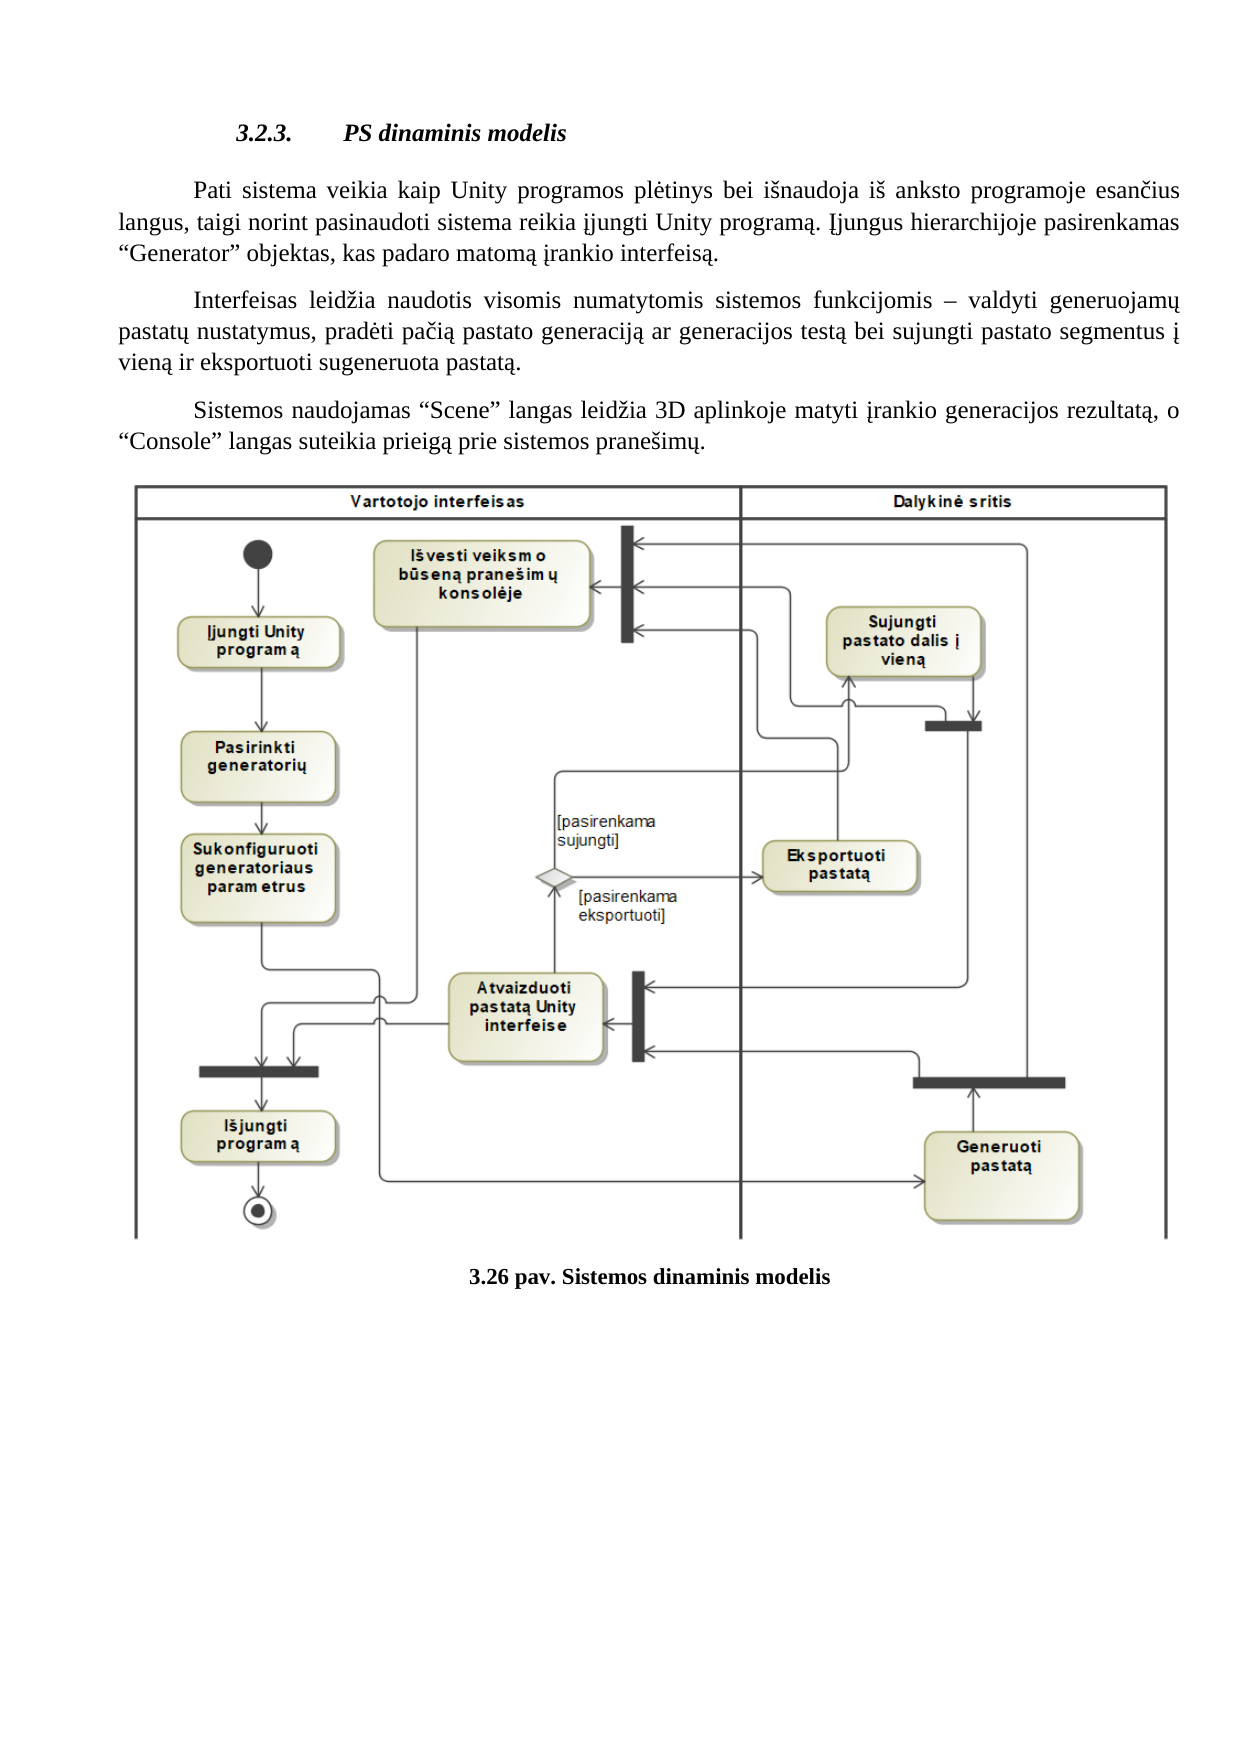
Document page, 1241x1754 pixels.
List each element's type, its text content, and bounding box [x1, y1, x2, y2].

subtitle PS dinaminis modelis [236, 118, 1181, 147]
picture [118, 473, 1182, 1245]
text Sistemos naudojamas “Scene” langas leidžia 3D aplinkoje matyti įrankio generacijos rezultatą, o “Console” langas suteikia prieigą prie sistemos pranešimų. [118, 395, 1181, 455]
text Interfeisas leidžia naudotis visomis numatytomis sistemos funkcijomis – valdyti generuojamų pastatų nustatymus, pradėti pačią pastato generaciją ar generacijos testą bei sujungti pastato segmentus į vieną ir eksportuoti sugeneruota pastatą. [118, 285, 1181, 376]
text Pati sistema veikia kaip Unity programos plėtinys bei išnaudoja iš anksto programoje esančius langus, taigi norint pasinaudoti sistema reikia įjungti Unity programą. Įjungus hierarchijoje pasirenkamas “Generator” objektas, kas padaro matomą įrankio interfeisą. [118, 176, 1181, 266]
